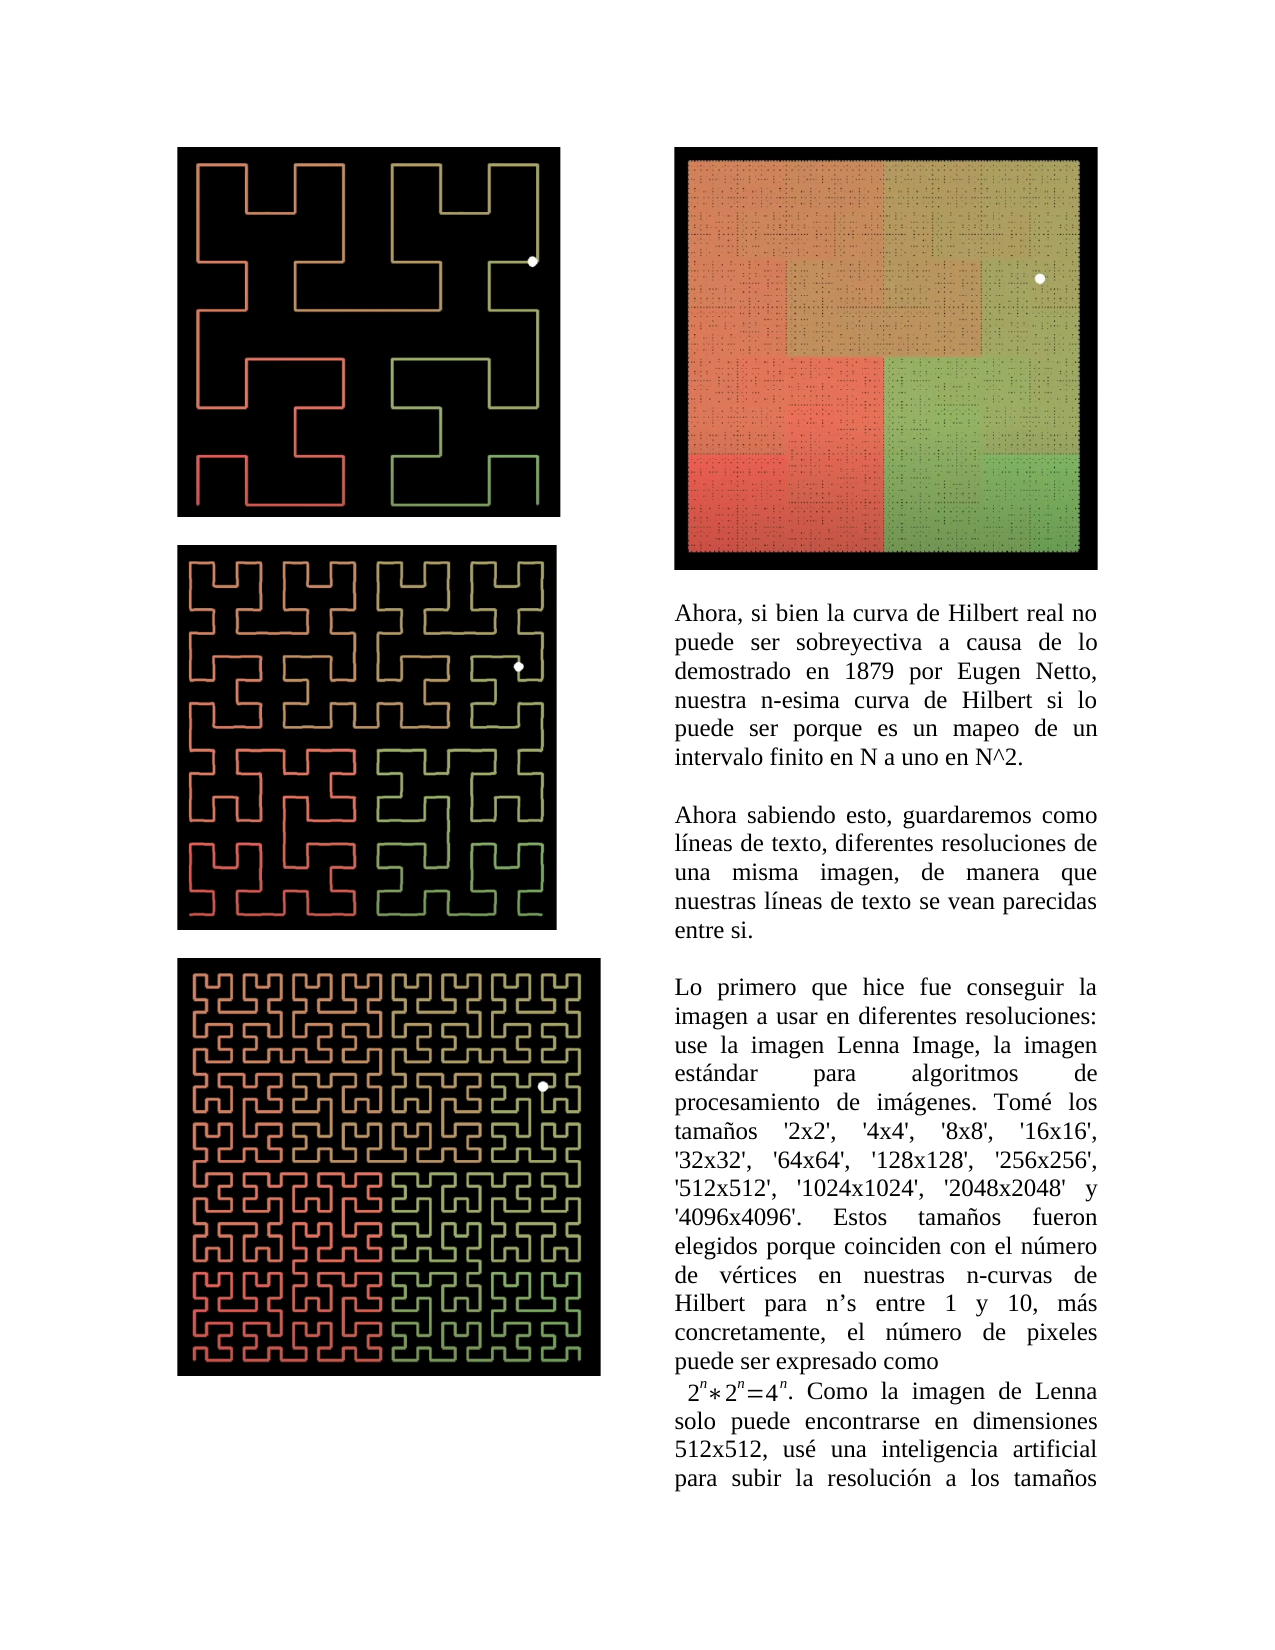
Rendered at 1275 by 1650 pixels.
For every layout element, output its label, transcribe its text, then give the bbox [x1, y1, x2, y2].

text Ahora, si bien la curva de Hilbert real no puede ser sobreyectiva a causa de lo demostrado en 1879 por Eugen Netto, nuestra n-esima curva de Hilbert si lo puede ser porque es un mapeo de un intervalo finito en N a uno en N^2. [674, 598, 1098, 771]
picture [674, 147, 1098, 570]
text Ahora sabiendo esto, guardaremos como líneas de texto, diferentes resoluciones de una misma imagen, de manera que nuestras líneas de texto se vean parecidas entre si. [674, 800, 1098, 943]
picture [177, 147, 561, 517]
picture [177, 958, 601, 1376]
text Lo primero que hice fue conseguir la imagen a usar en diferentes resoluciones: use la imagen Lenna Image, la imagen estándar para algoritmos de procesamiento de imágenes. Tomé los tamaños '2x2', '4x4', '8x8', '16x16', '32x32', '64x64', '128x128', '256x256', '512x512', '1024x1024', '2048x2048' y '4096x4096'. Estos tamaños fueron elegidos porque coinciden con el número de vértices en nuestras n-curvas de Hilbert para n’s entre 1 y 10, más concretamente, el número de pixeles puede ser expresado como [674, 972, 1098, 1375]
picture [177, 545, 557, 930]
